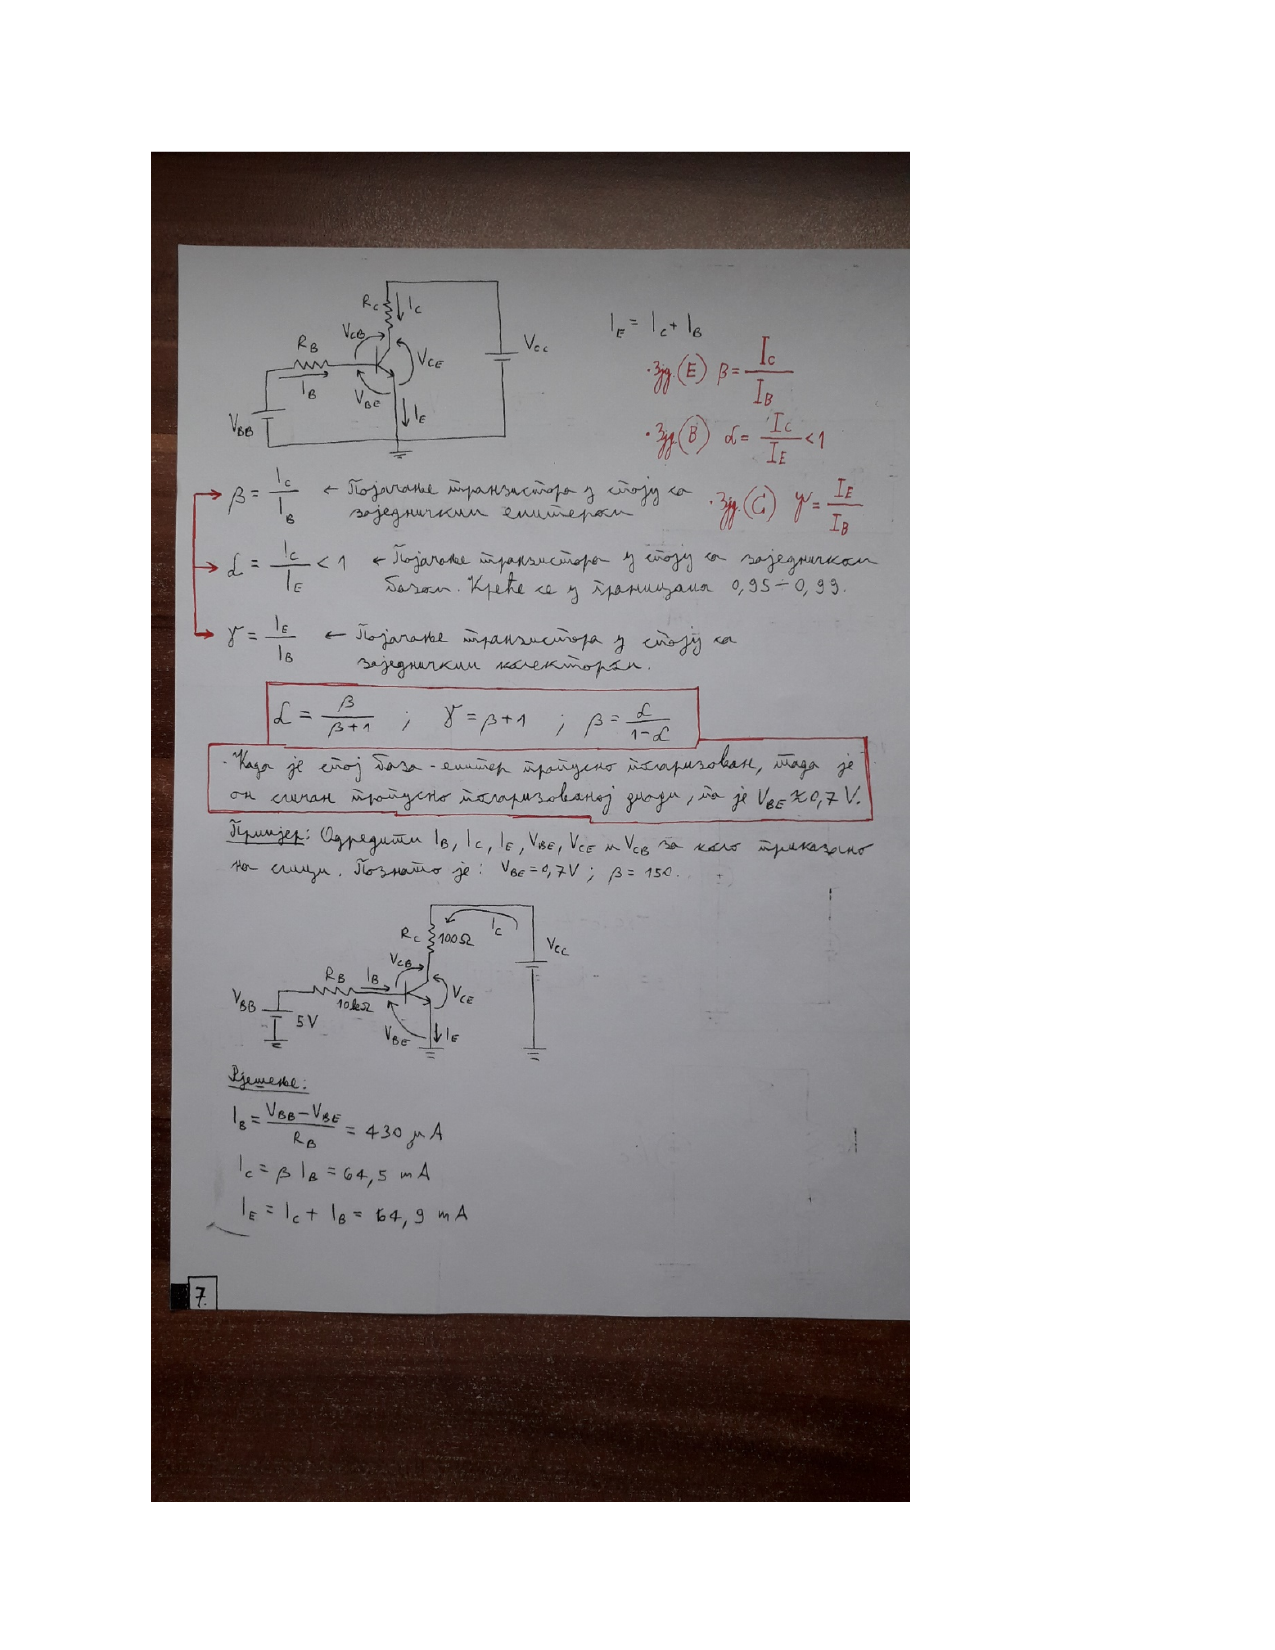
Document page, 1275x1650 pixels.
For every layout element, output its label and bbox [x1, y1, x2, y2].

picture [151, 153, 910, 1502]
